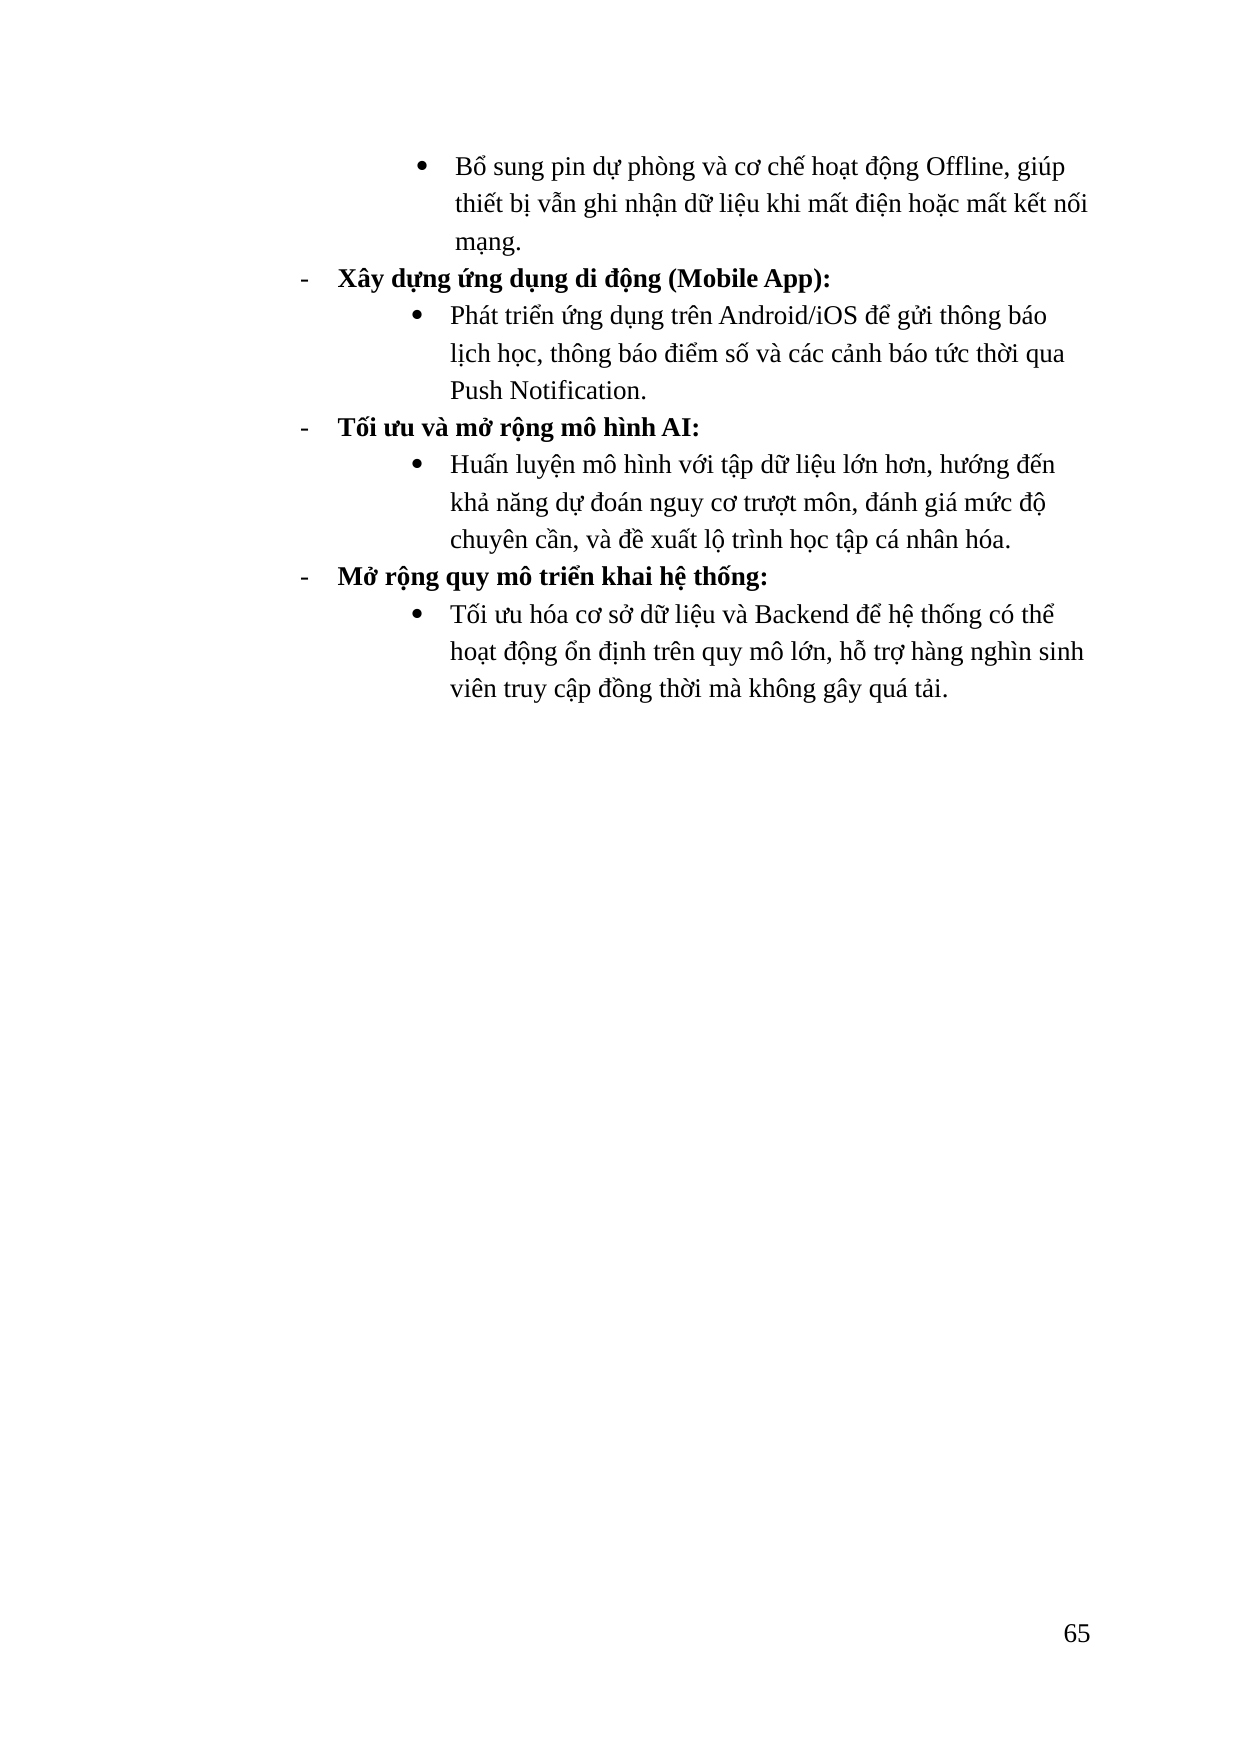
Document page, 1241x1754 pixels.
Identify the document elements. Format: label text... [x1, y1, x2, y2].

list Tối ưu và mở rộng mô hình AI: [300, 411, 1090, 442]
list Huấn luyện mô hình với tập dữ liệu lớn hơn, hướng đến khả năng dự đoán nguy cơ trượt môn, đánh giá mức độ chuyên cần, và đề xuất lộ trình học tập cá nhân hóa. [412, 448, 1090, 554]
list Tối ưu hóa cơ sở dữ liệu và Backend để hệ thống có thể hoạt động ổn định trên quy mô lớn, hỗ trợ hàng nghìn sinh viên truy cập đồng thời mà không gây quá tải. [412, 598, 1090, 704]
list Bổ sung pin dự phòng và cơ chế hoạt động Offline, giúp thiết bị vẫn ghi nhận dữ liệu khi mất điện hoặc mất kết nối mạng. [417, 150, 1090, 256]
list Mở rộng quy mô triển khai hệ thống: [300, 561, 1090, 592]
list Xây dựng ứng dụng di động (Mobile App): [300, 262, 1090, 293]
list Phát triển ứng dụng trên Android/iOS để gửi thông báo lịch học, thông báo điểm số và các cảnh báo tức thời qua Push Notification. [412, 299, 1090, 405]
